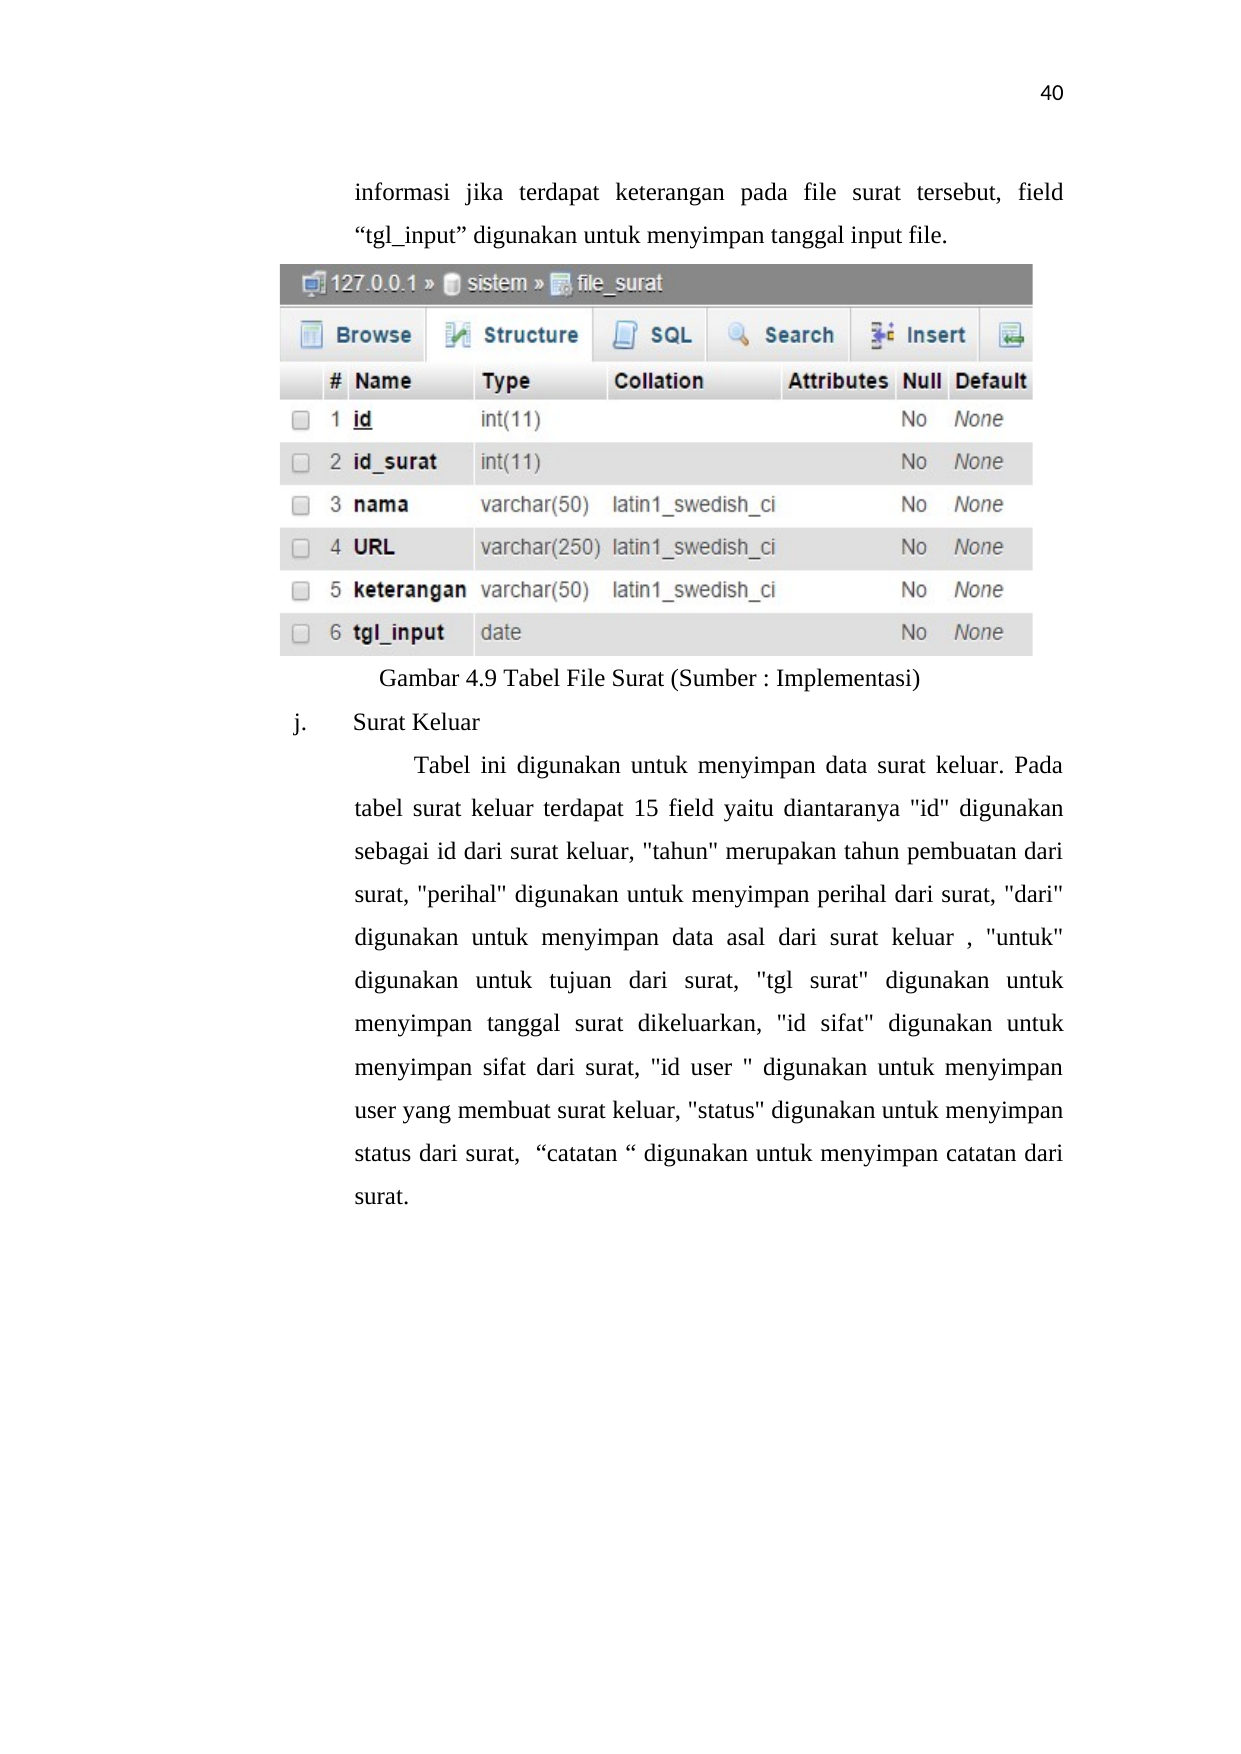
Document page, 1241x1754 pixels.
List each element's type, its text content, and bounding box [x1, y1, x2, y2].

list Surat Keluar [294, 707, 1064, 735]
text Gambar 4.9 Tabel File Surat (Sumber : Implementasi) [379, 663, 1064, 692]
picture [279, 264, 1033, 656]
text Tabel ini digunakan untuk menyimpan data surat keluar. Pada tabel surat keluar terdapat 15 field yaitu diantaranya "id" digunakan sebagai id dari surat keluar, "tahun" merupakan tahun pembuatan dari surat, "perihal" digunakan untuk menyimpan perihal dari surat, "dari" digunakan untuk menyimpan data asal dari surat keluar , "untuk" digunakan untuk tujuan dari surat, "tgl surat" digunakan untuk menyimpan tanggal surat dikeluarkan, "id sifat" digunakan untuk menyimpan sifat dari surat, "id user " digunakan untuk menyimpan user yang membuat surat keluar, "status" digunakan untuk menyimpan status dari surat, “catatan “ digunakan untuk menyimpan catatan dari surat. [354, 750, 1064, 1210]
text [354, 177, 1064, 249]
